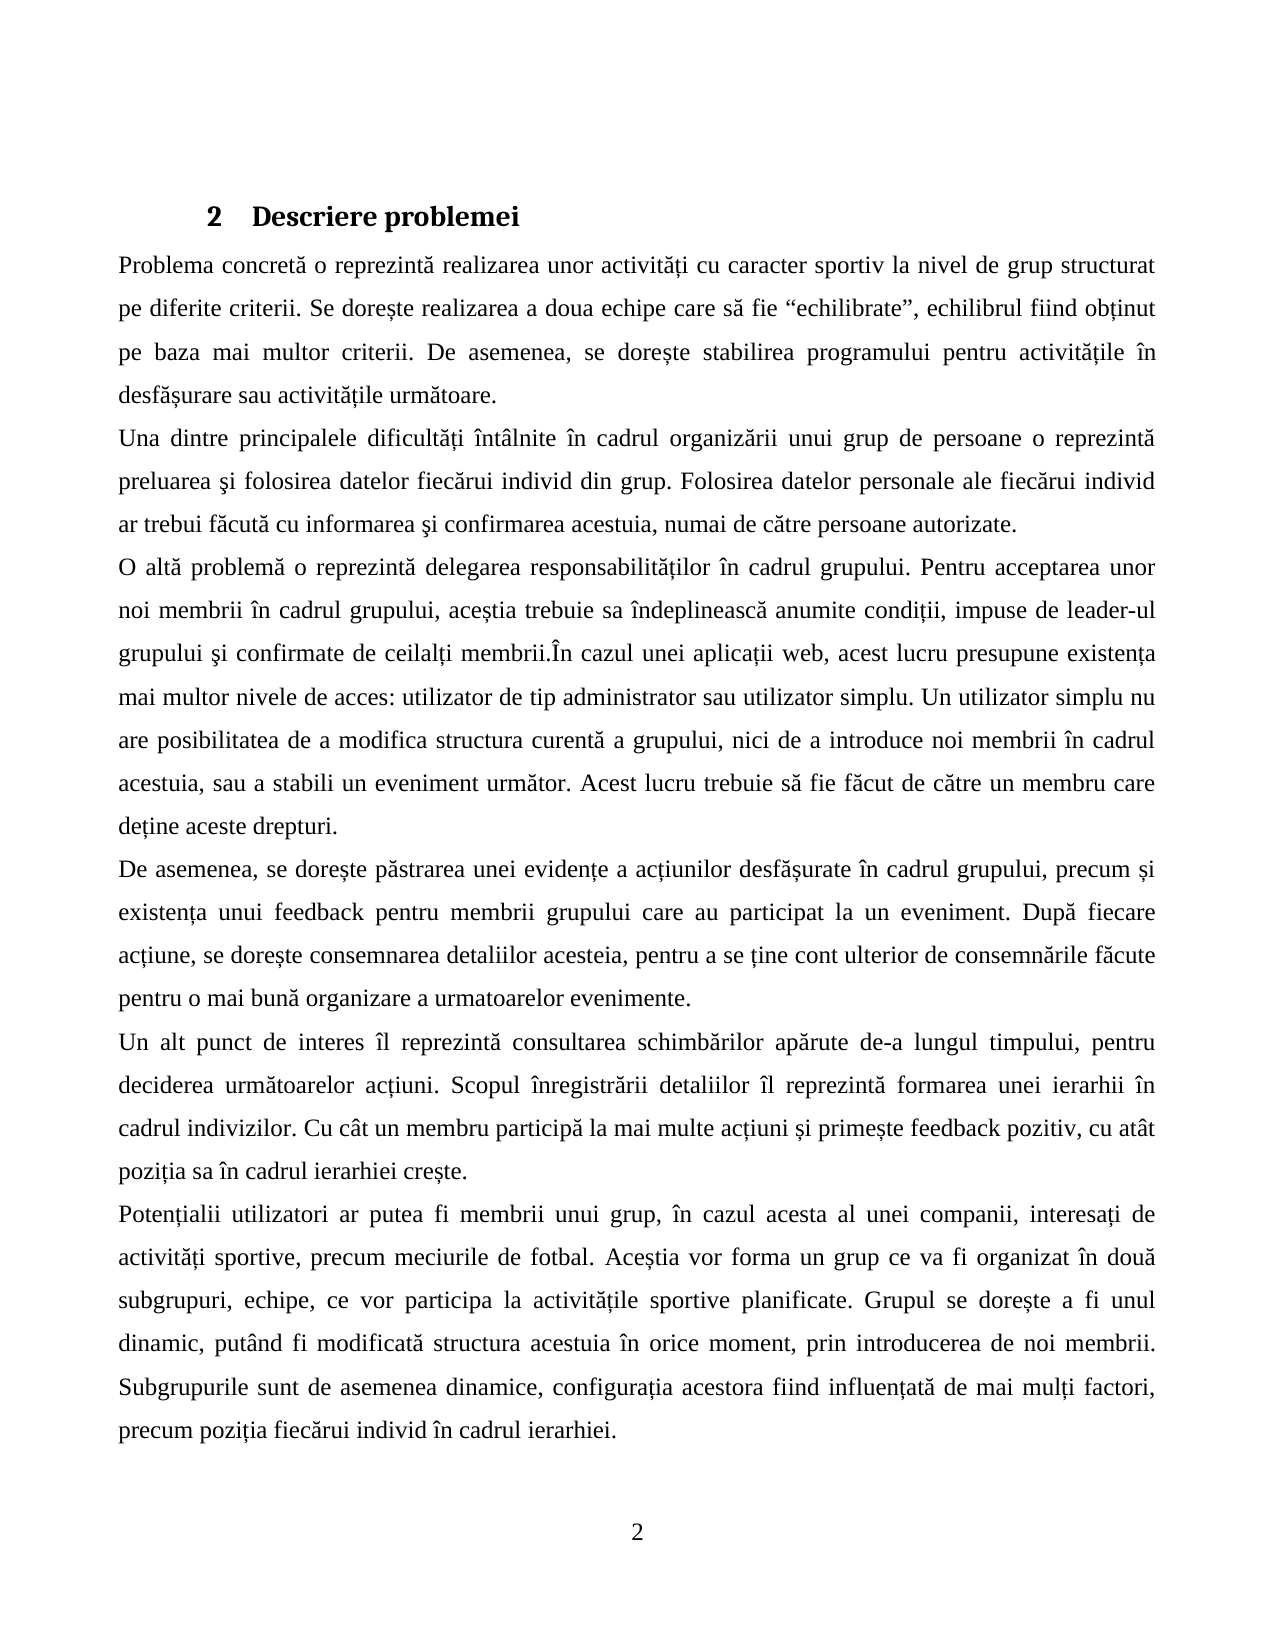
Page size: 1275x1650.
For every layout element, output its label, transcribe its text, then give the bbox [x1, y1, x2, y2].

text Un alt punct de interes îl reprezintă consultarea schimbărilor apărute de-a lungul timpului, pentru deciderea următoarelor acțiuni. Scopul înregistrării detaliilor îl reprezintă formarea unei ierarhii în cadrul indivizilor. Cu cât un membru participă la mai multe acțiuni și primește feedback pozitiv, cu atât poziția sa în cadrul ierarhiei crește. [118, 1027, 1157, 1185]
text O altă problemă o reprezintă delegarea responsabilităților în cadrul grupului. Pentru acceptarea unor noi membrii în cadrul grupului, aceștia trebuie sa îndeplinească anumite condiții, impuse de leader-ul grupului şi confirmate de ceilalți membrii.În cazul unei aplicații web, acest lucru presupune existența mai multor nivele de acces: utilizator de tip administrator sau utilizator simplu. Un utilizator simplu nu are posibilitatea de a modifica structura curentă a grupului, nici de a introduce noi membrii în cadrul acestuia, sau a stabili un eveniment următor. Acest lucru trebuie să fie făcut de către un membru care deține aceste drepturi. [118, 552, 1157, 840]
text Potențialii utilizatori ar putea fi membrii unui grup, în cazul acesta al unei companii, interesați de activități sportive, precum meciurile de fotbal. Aceștia vor forma un grup ce va fi organizat în două subgrupuri, echipe, ce vor participa la activitățile sportive planificate. Grupul se dorește a fi unul dinamic, putând fi modificată structura acestuia în orice moment, prin introducerea de noi membrii. Subgrupurile sunt de asemenea dinamice, configurația acestora fiind influențată de mai mulți factori, precum poziția fiecărui individ în cadrul ierarhiei. [118, 1199, 1157, 1443]
text De asemenea, se dorește păstrarea unei evidențe a acțiunilor desfășurate în cadrul grupului, precum și existența unui feedback pentru membrii grupului care au participat la un eveniment. După fiecare acțiune, se dorește consemnarea detaliilor acesteia, pentru a se ține cont ulterior de consemnările făcute pentru o mai bună organizare a urmatoarelor evenimente. [118, 854, 1157, 1012]
text Problema concretă o reprezintă realizarea unor activități cu caracter sportiv la nivel de grup structurat pe diferite criterii. Se dorește realizarea a doua echipe care să fie “echilibrate”, echilibrul fiind obținut pe baza mai multor criterii. De asemenea, se dorește stabilirea programului pentru activitățile în desfășurare sau activitățile următoare. [118, 250, 1157, 408]
subtitle Descriere problemei [207, 200, 1157, 233]
text Una dintre principalele dificultăți întâlnite în cadrul organizării unui grup de persoane o reprezintă preluarea şi folosirea datelor fiecărui individ din grup. Folosirea datelor personale ale fiecărui individ ar trebui făcută cu informarea şi confirmarea acestuia, numai de către persoane autorizate. [118, 423, 1157, 538]
